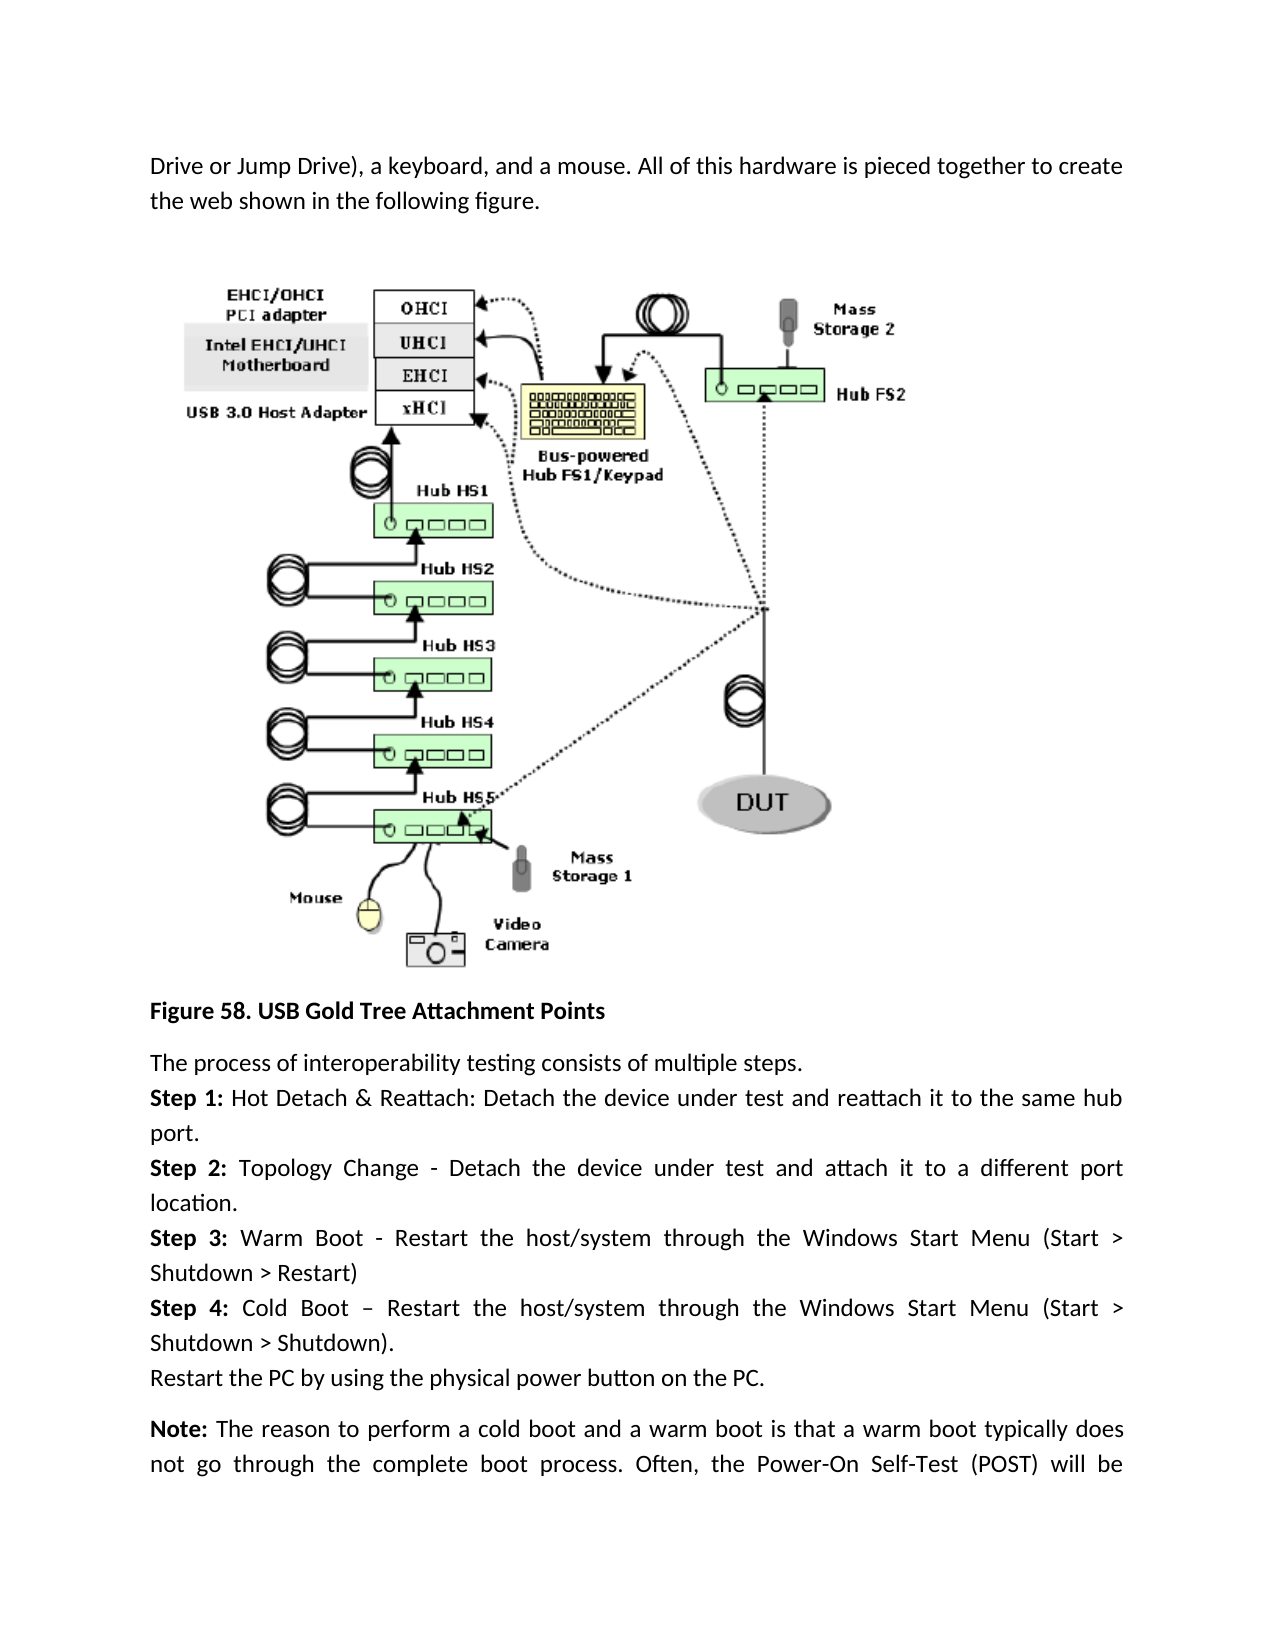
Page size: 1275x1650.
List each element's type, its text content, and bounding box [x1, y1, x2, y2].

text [150, 150, 1125, 216]
text Figure 58. USB Gold Tree Attachment Points [150, 272, 1125, 1026]
text Step 1: Hot Detach & Reattach: Detach the device under test and reattach it to the same hub port. [150, 1082, 1125, 1147]
text Step 3: Warm Boot - Restart the host/system through the Windows Start Menu (Start > Shutdown > Restart) [150, 1222, 1125, 1287]
text Step 2: Topology Change - Detach the device under test and attach it to a different port location. [150, 1152, 1125, 1217]
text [150, 1413, 1125, 1479]
text Restart the PC by using the physical power button on the PC. [150, 1362, 1125, 1392]
text Step 4: Cold Boot – Restart the host/system through the Windows Start Menu (Start > Shutdown > Shutdown). [150, 1292, 1125, 1357]
text The process of interoperability testing consists of multiple steps. [150, 1047, 1125, 1077]
